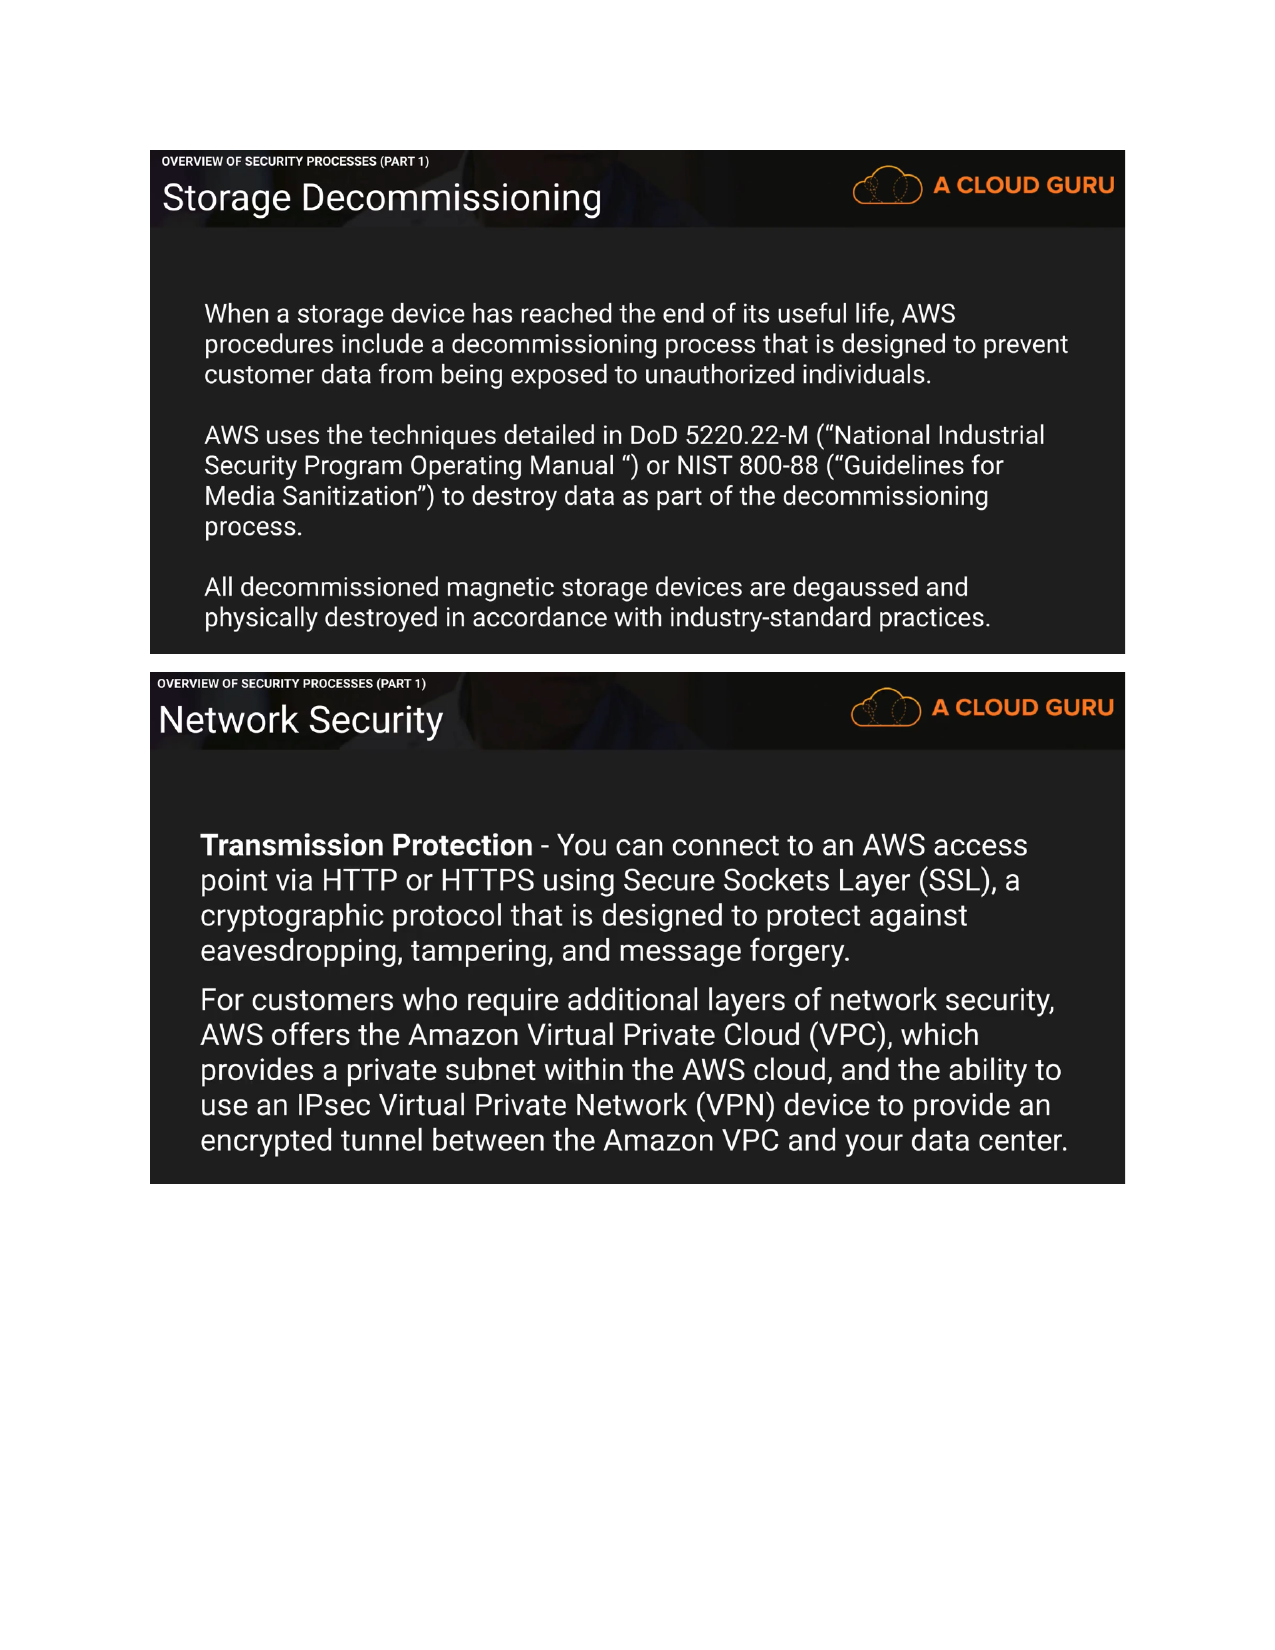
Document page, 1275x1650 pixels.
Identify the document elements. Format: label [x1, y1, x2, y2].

picture [150, 150, 1125, 654]
picture [150, 672, 1125, 1184]
